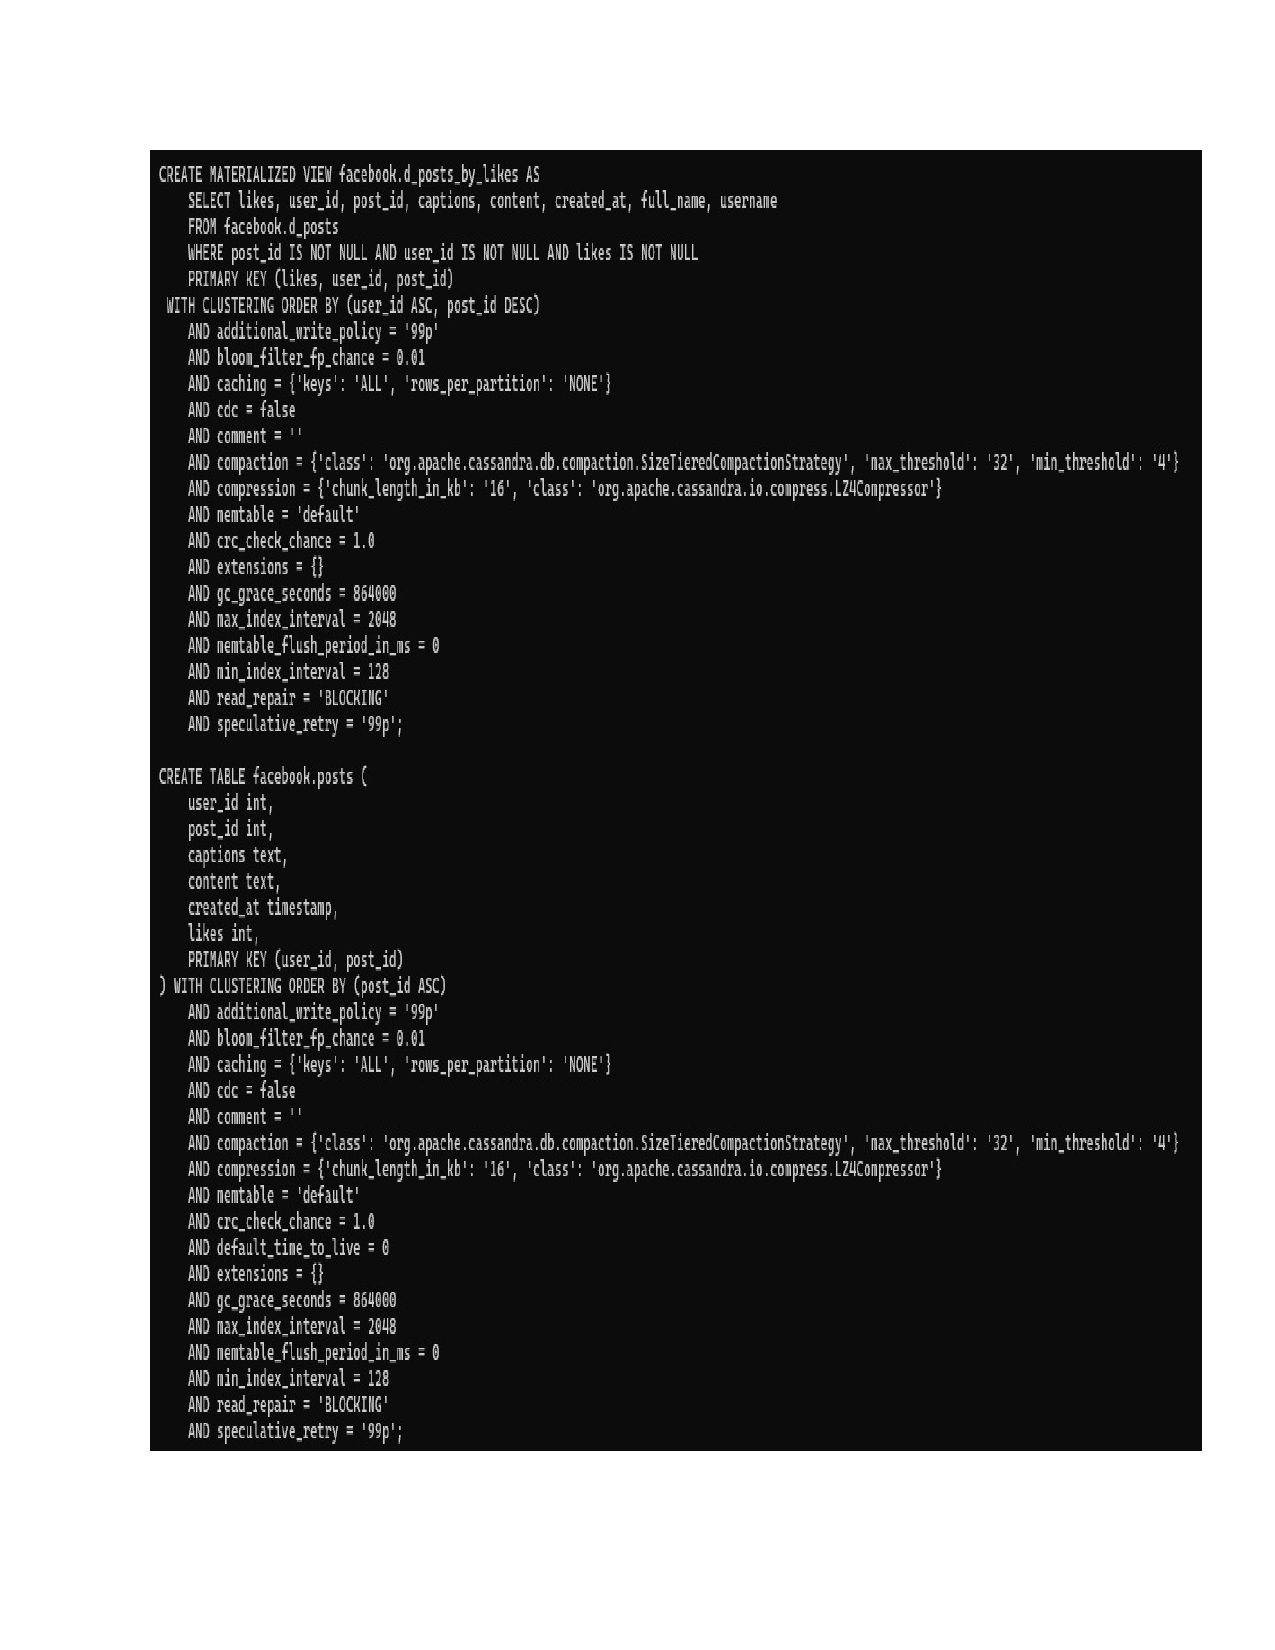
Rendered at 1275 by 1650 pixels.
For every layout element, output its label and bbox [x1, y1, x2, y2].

picture [150, 150, 1202, 1451]
